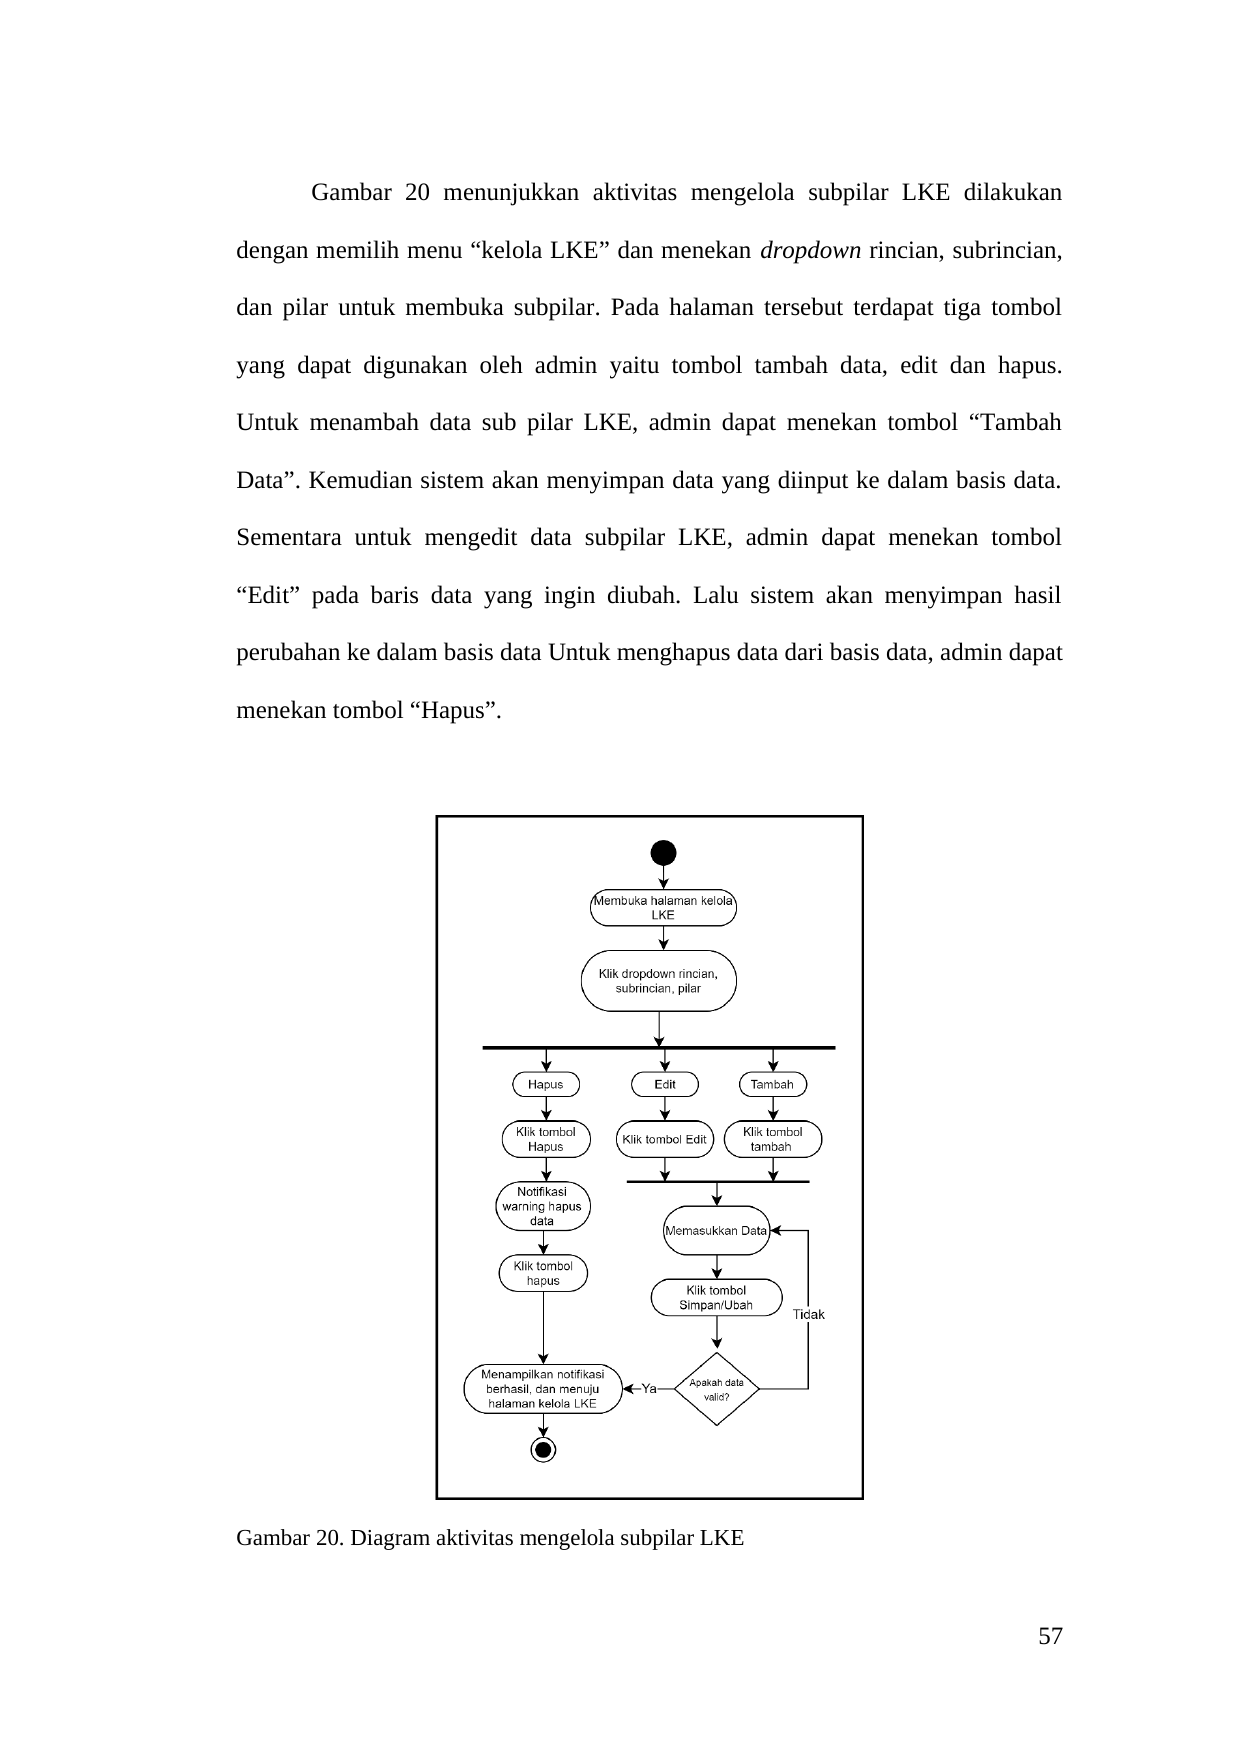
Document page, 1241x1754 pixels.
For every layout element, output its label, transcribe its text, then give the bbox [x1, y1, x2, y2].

text Gambar 20 menunjukkan aktivitas mengelola subpilar LKE dilakukan dengan memilih menu “kelola LKE” dan menekan dropdown rincian, subrincian, dan pilar untuk membuka subpilar. Pada halaman tersebut terdapat tiga tombol yang dapat digunakan oleh admin yaitu tombol tambah data, edit dan hapus. Untuk menambah data sub pilar LKE, admin dapat menekan tombol “Tambah Data”. Kemudian sistem akan menyimpan data yang diinput ke dalam basis data. Sementara untuk mengedit data subpilar LKE, admin dapat menekan tombol “Edit” pada baris data yang ingin diubah. Lalu sistem akan menyimpan hasil perubahan ke dalam basis data Untuk menghapus data dari basis data, admin dapat menekan tombol “Hapus”. [236, 177, 1063, 723]
text Gambar 20. Diagram aktivitas mengelola subpilar LKE [236, 1524, 1063, 1550]
picture [423, 802, 876, 1511]
